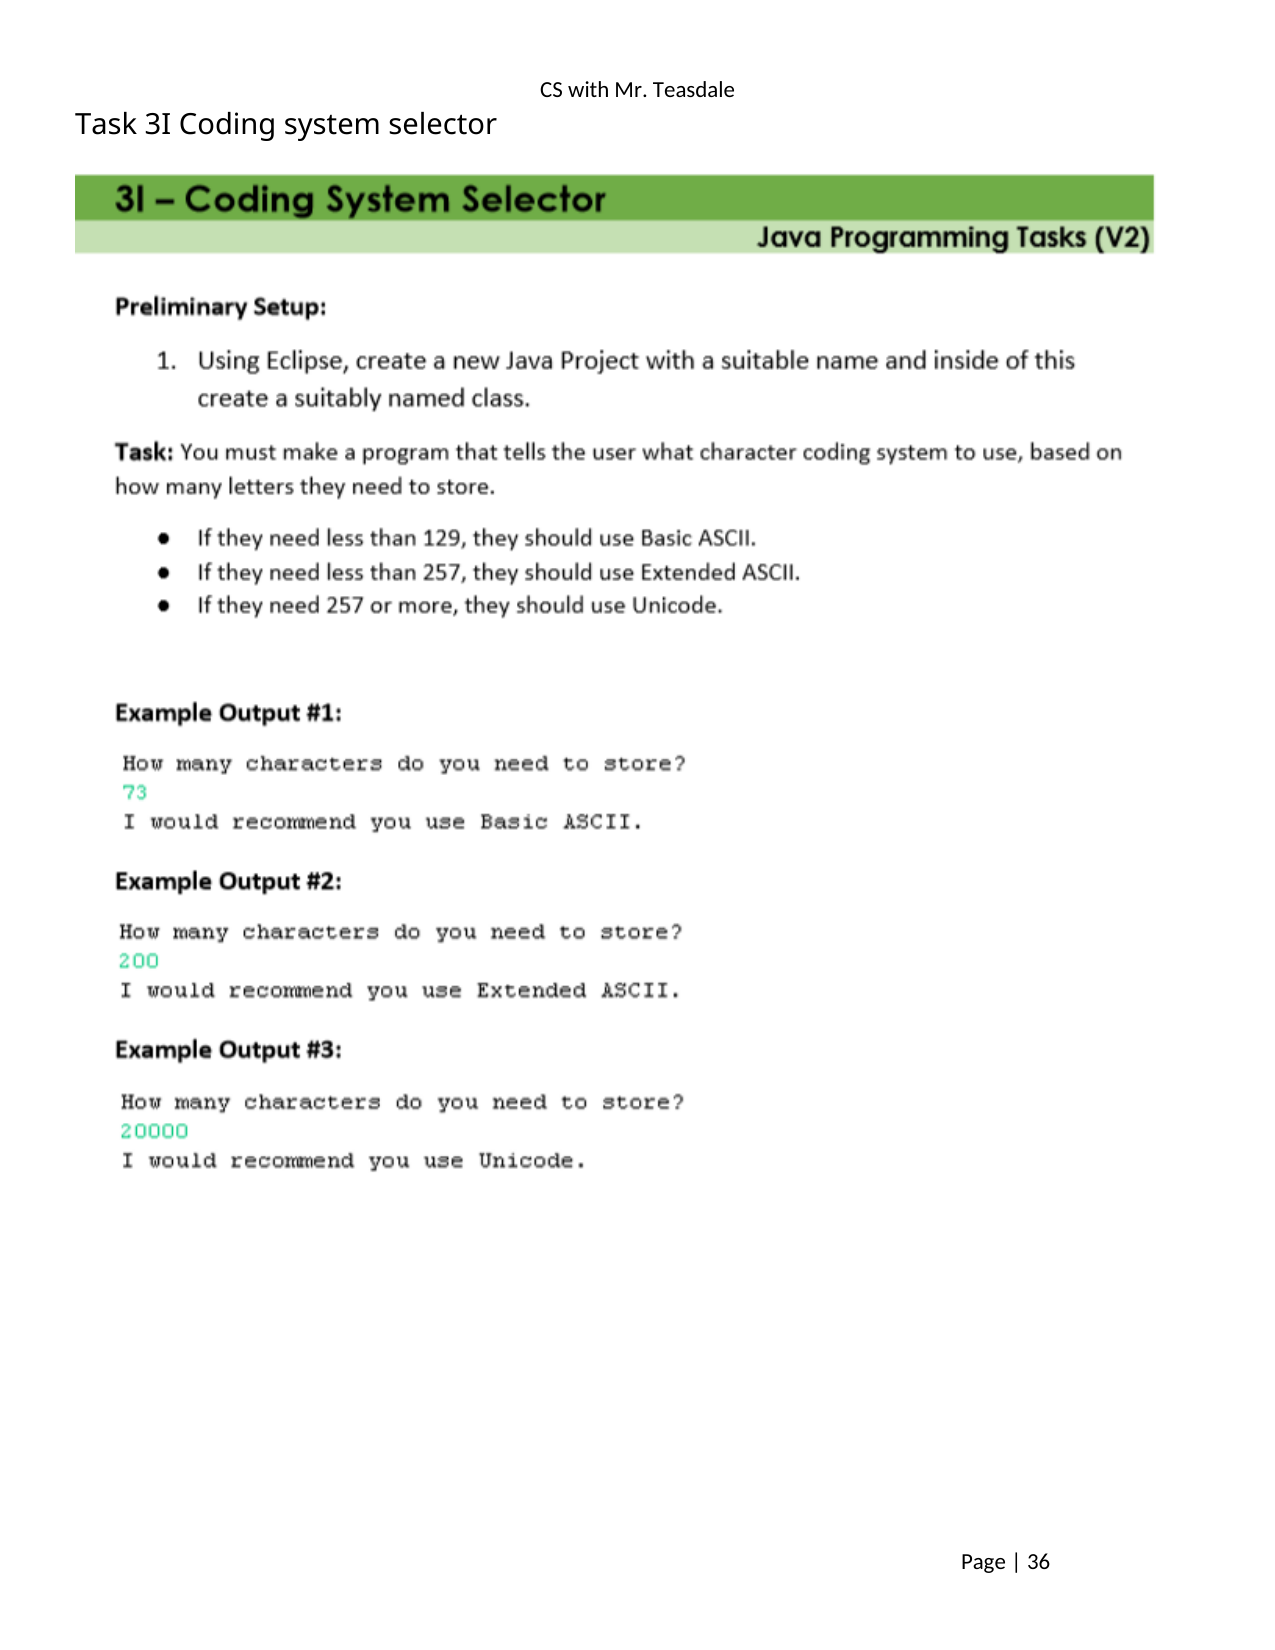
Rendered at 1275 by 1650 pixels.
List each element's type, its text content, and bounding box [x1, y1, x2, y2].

picture [75, 162, 1164, 1255]
subtitle Task 3I Coding system selector [75, 103, 1200, 143]
